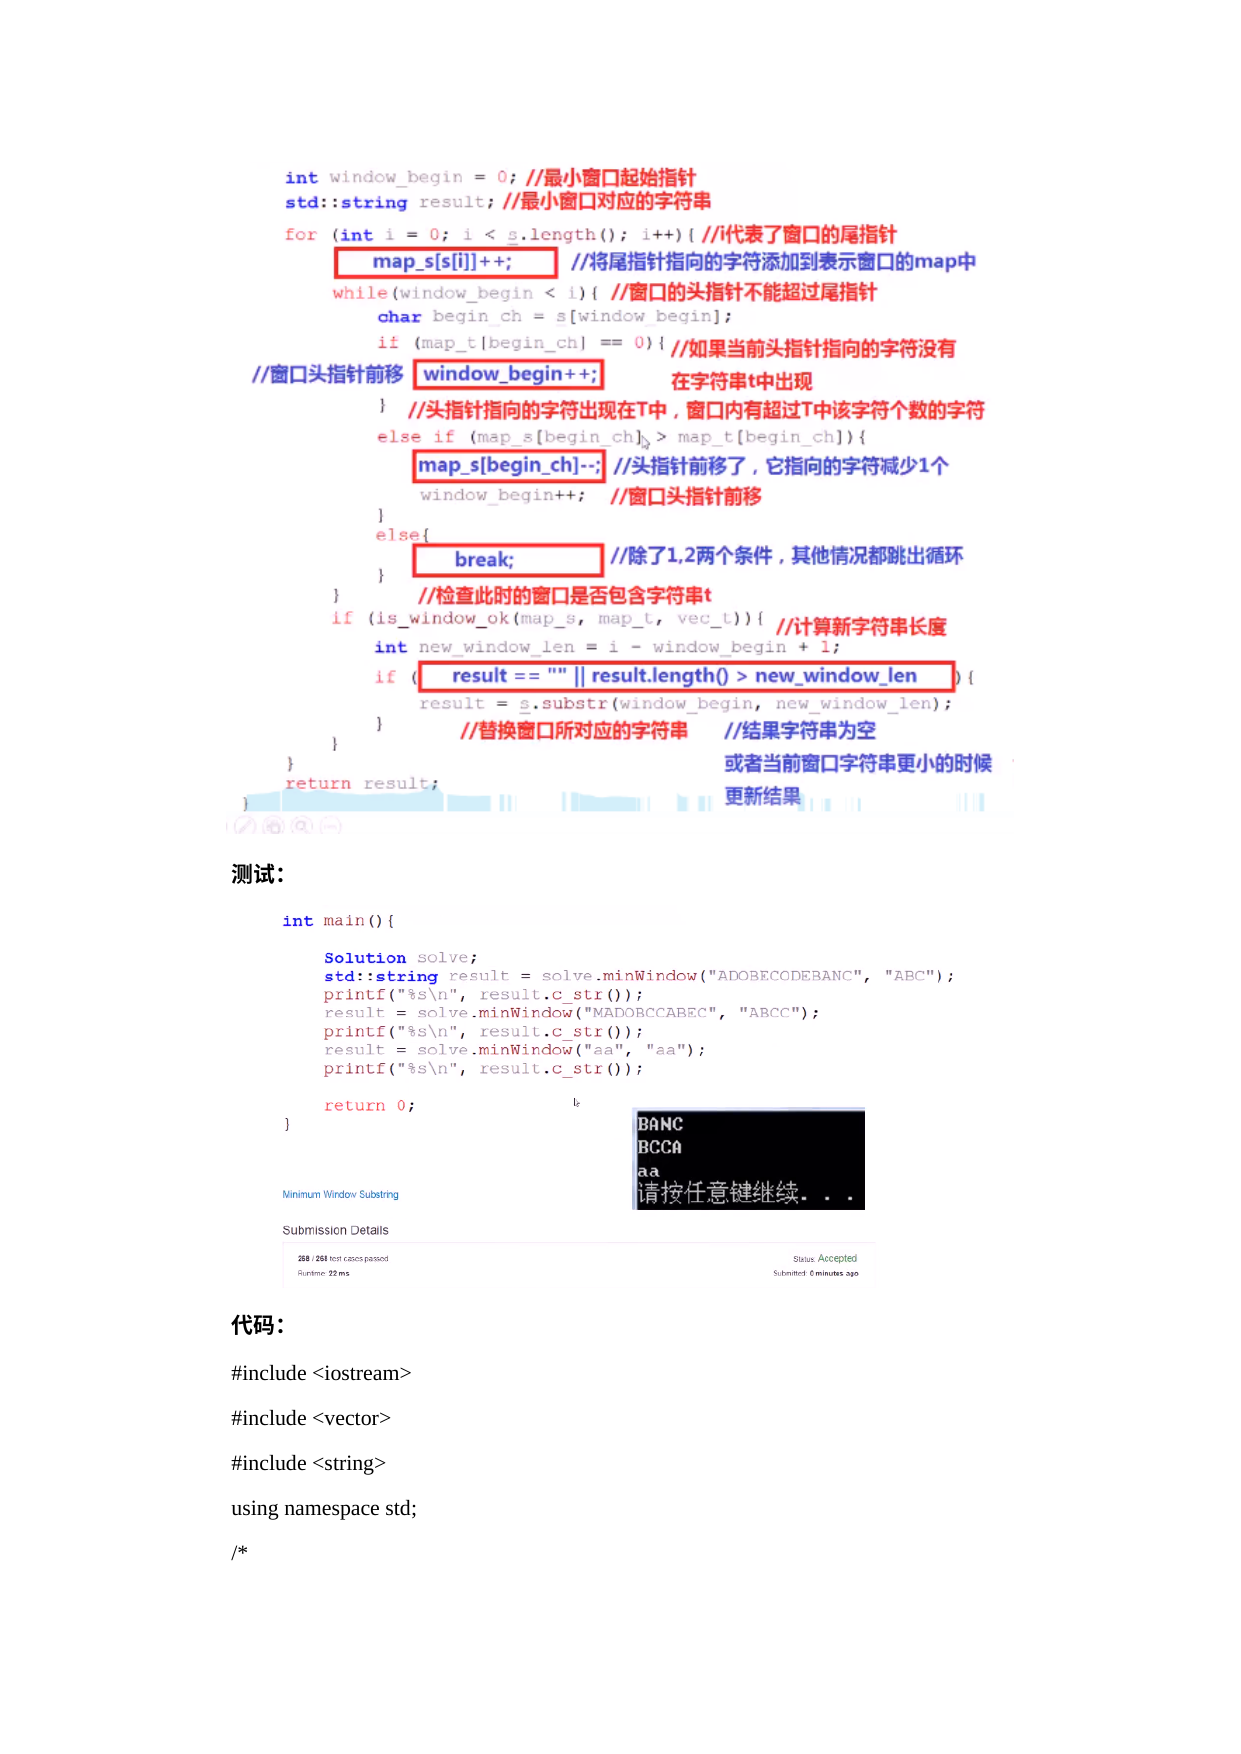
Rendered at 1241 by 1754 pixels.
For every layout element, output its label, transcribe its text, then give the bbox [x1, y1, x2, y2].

text /* [231, 1537, 1053, 1569]
text #include <vector> [231, 1401, 1053, 1434]
text 测试： [187, 857, 1053, 889]
text using namespace std; [231, 1492, 1053, 1524]
text #include <string> [231, 1447, 1053, 1479]
picture [226, 162, 1014, 834]
text #include <iostream> [231, 1356, 1053, 1389]
picture [277, 905, 964, 1288]
text 代码： [187, 1308, 1053, 1341]
